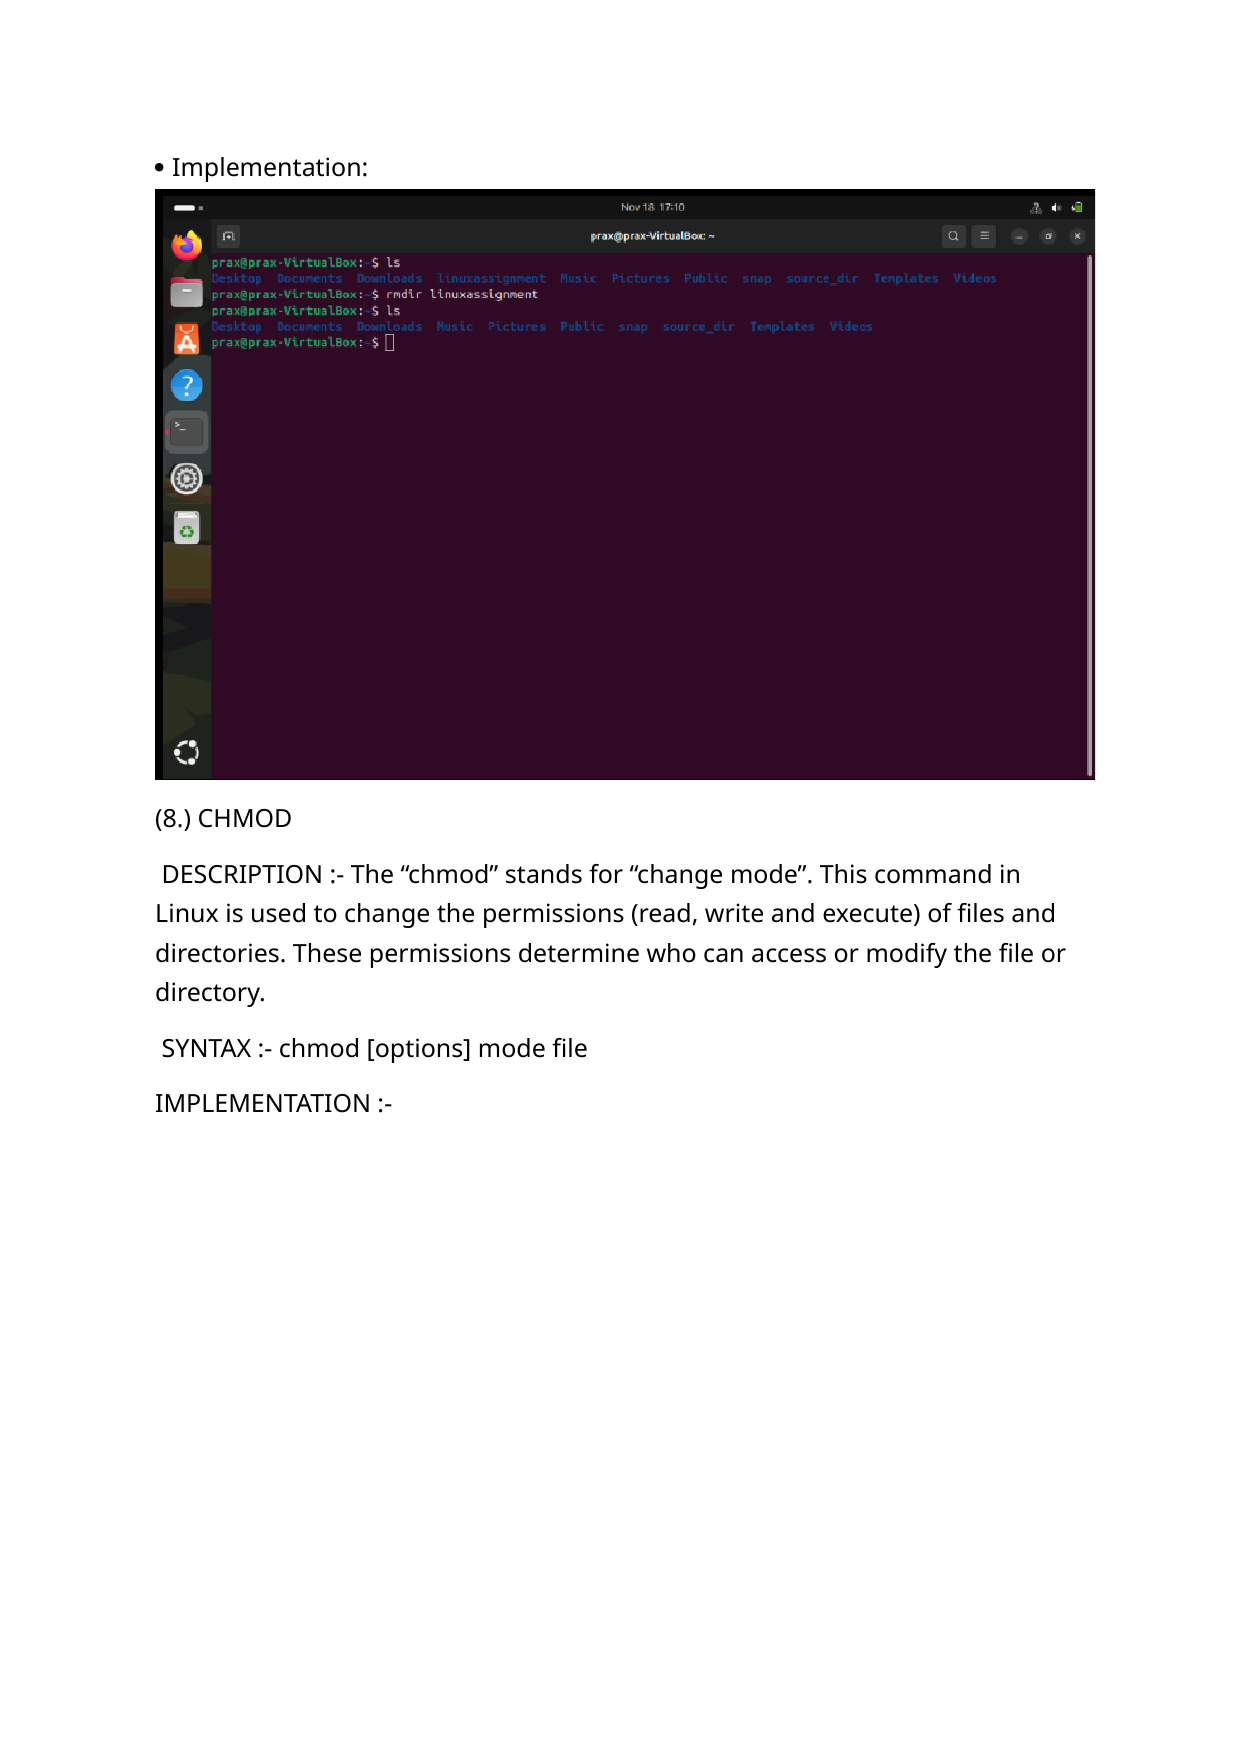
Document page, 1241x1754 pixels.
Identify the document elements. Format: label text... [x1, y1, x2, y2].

text Implementation: [155, 150, 1090, 189]
text DESCRIPTION :- The “chmod” stands for “change mode”. This command in Linux is used to change the permissions (read, write and execute) of files and directories. These permissions determine who can access or modify the file or directory. [155, 857, 1090, 1008]
picture [155, 189, 1096, 780]
text IMPLEMENTATION :- [155, 1086, 1090, 1120]
text (8.) CHMOD [155, 801, 1090, 835]
text SYNTAX :- chmod [options] mode file [155, 1030, 1090, 1064]
